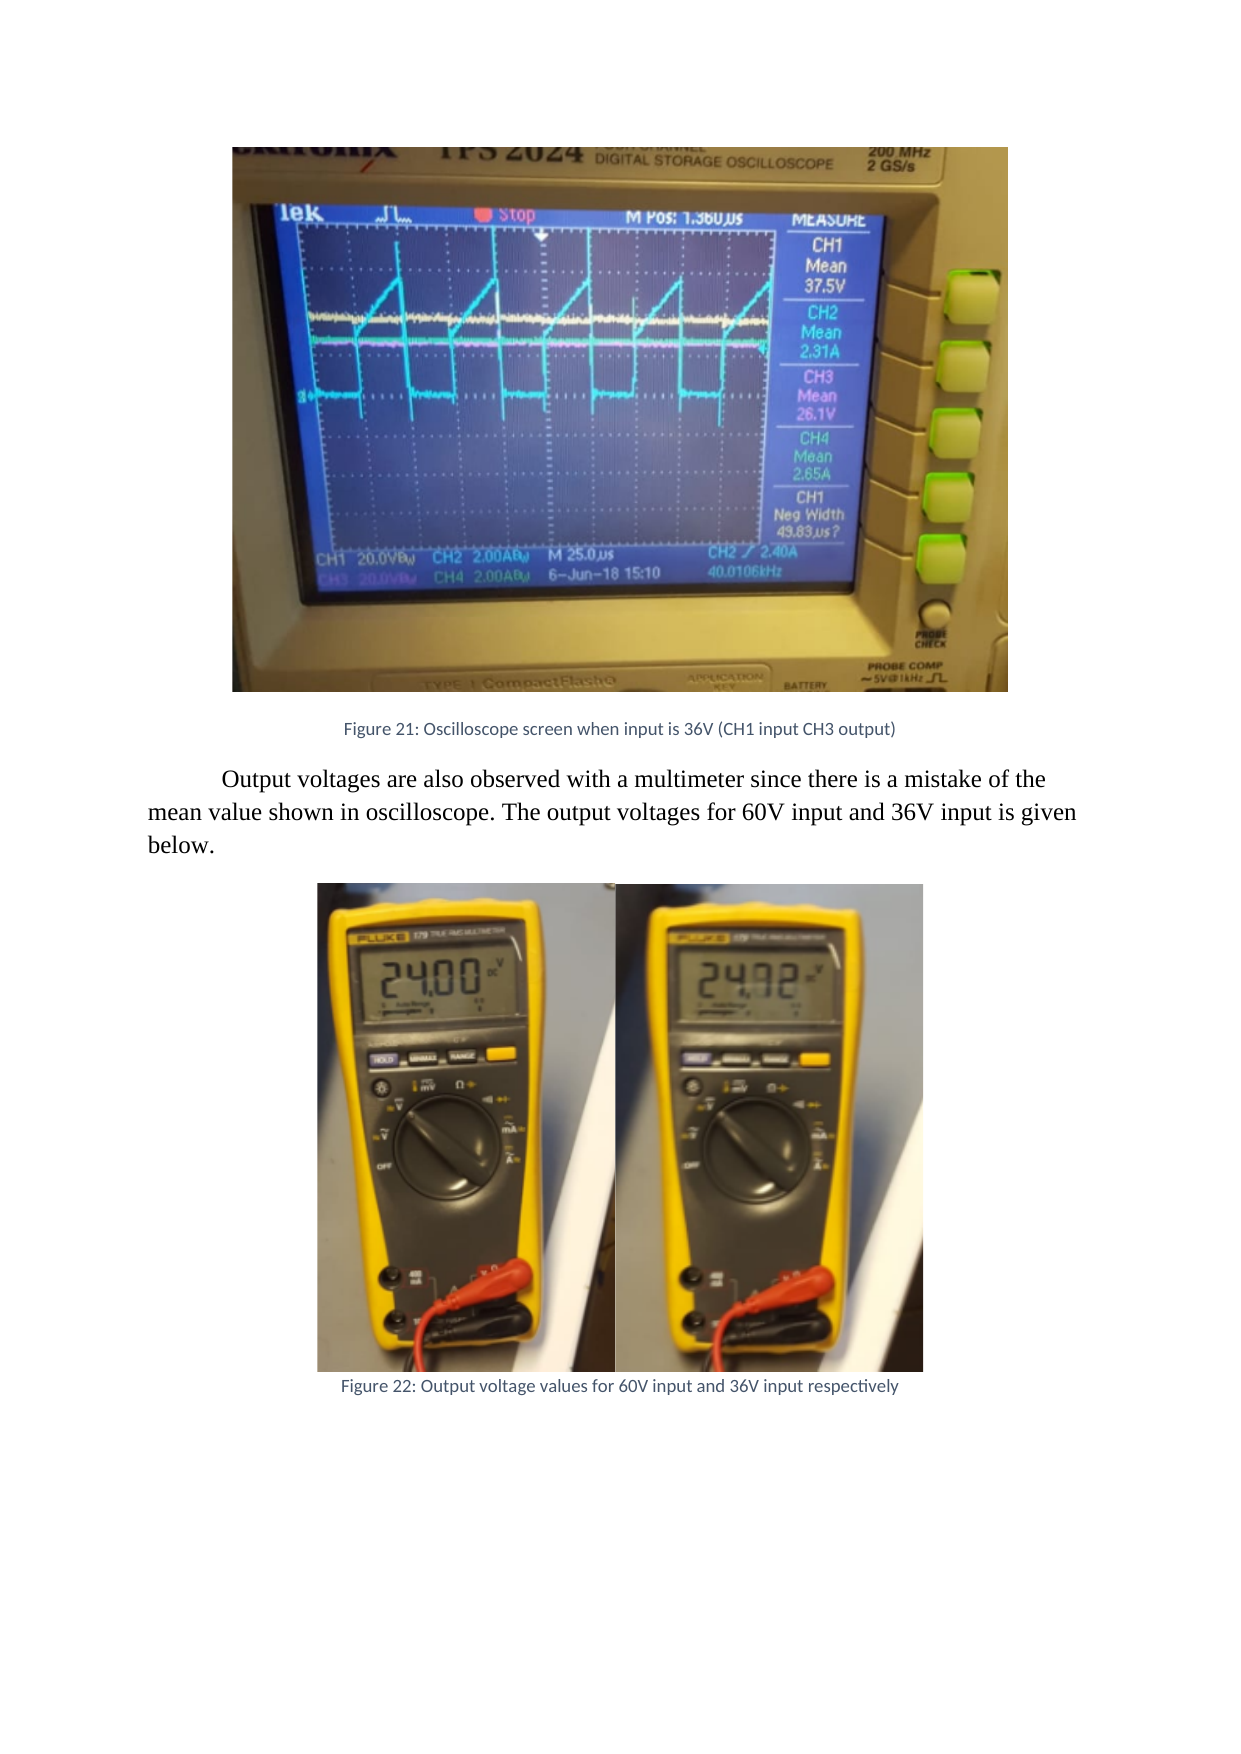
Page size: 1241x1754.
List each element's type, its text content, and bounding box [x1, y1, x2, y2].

text Output voltages are also observed with a multimeter since there is a mistake of the mean value shown in oscilloscope. The output voltages for 60V input and 36V input is given below. [148, 764, 1093, 859]
picture [232, 147, 1008, 692]
text Figure 21: Oscilloscope screen when input is 36V (CH1 input CH3 output) [148, 717, 1093, 739]
picture [317, 883, 924, 1372]
